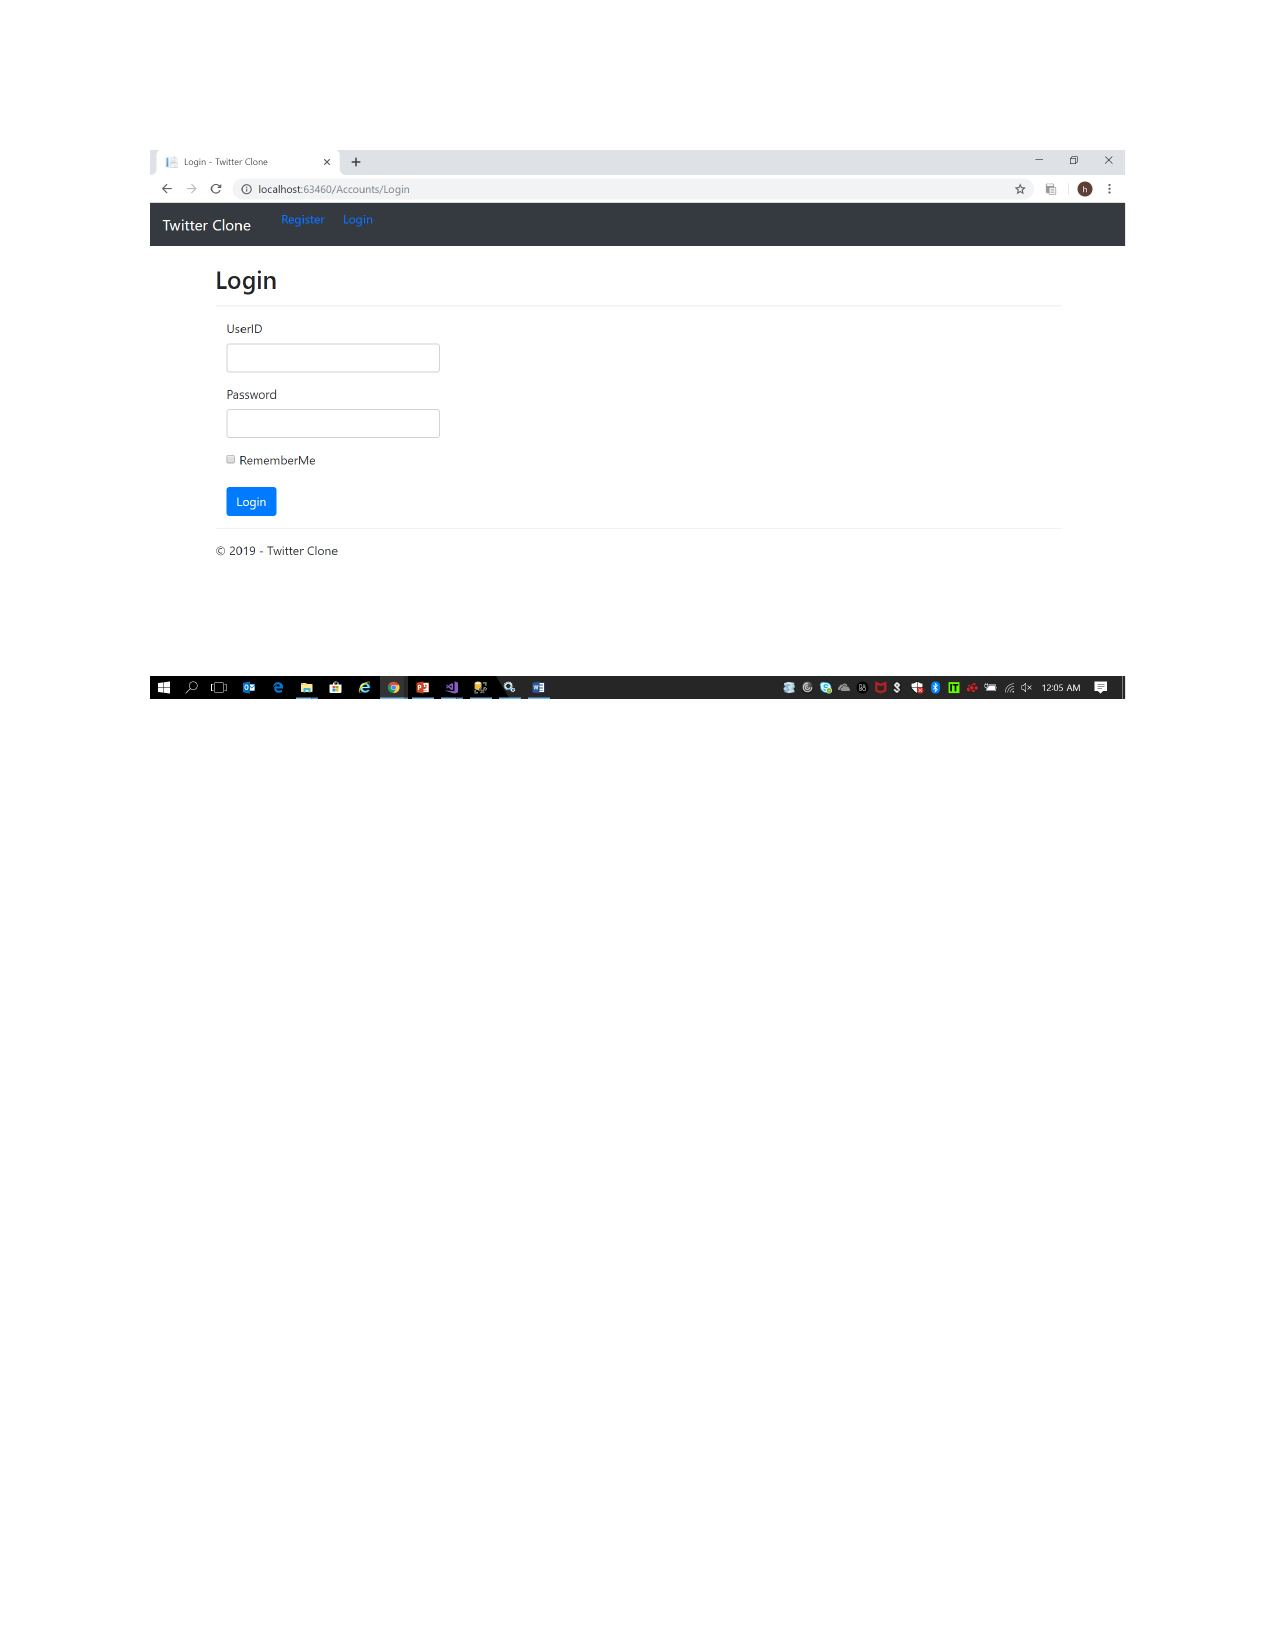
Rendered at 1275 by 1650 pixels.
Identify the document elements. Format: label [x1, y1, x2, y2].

picture [150, 150, 1125, 699]
